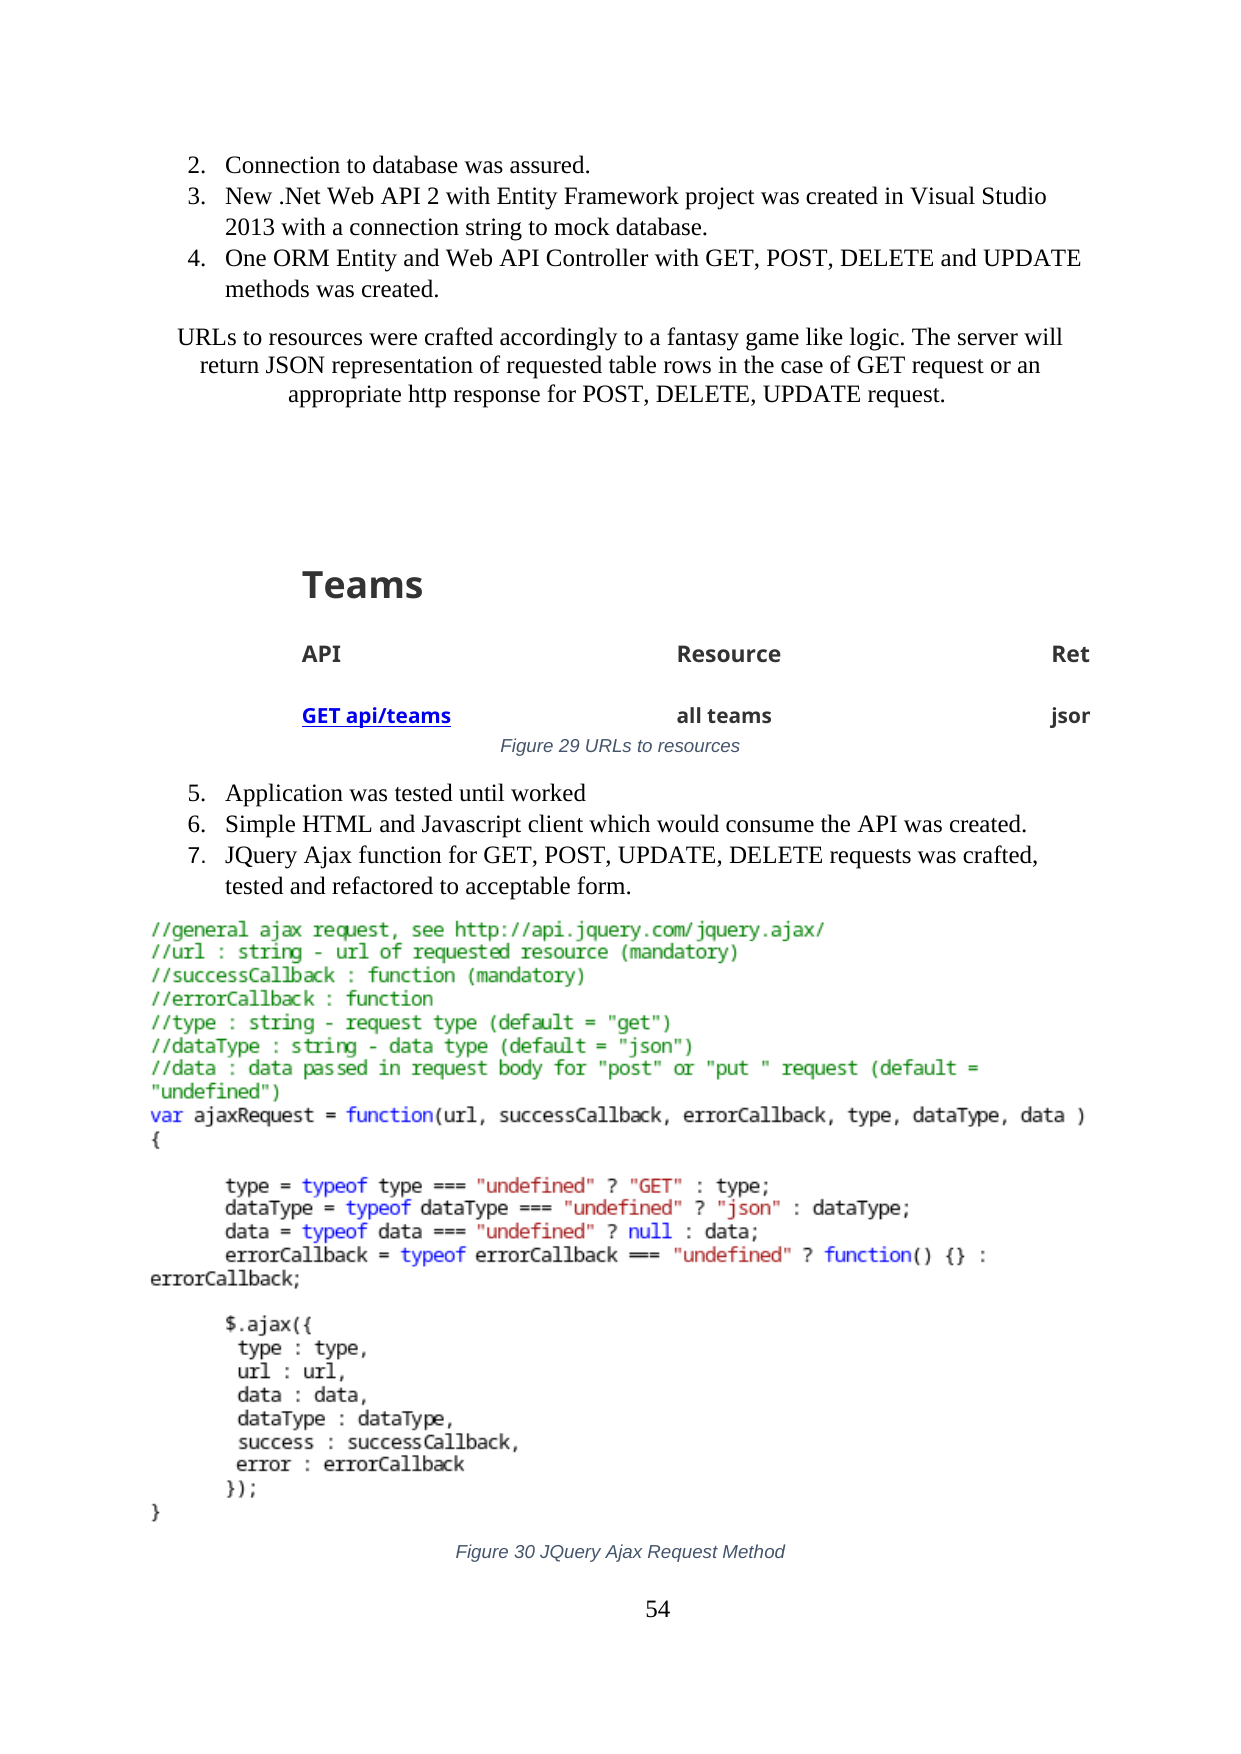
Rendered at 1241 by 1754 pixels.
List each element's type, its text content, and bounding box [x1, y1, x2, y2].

text URLs to resources were crafted accordingly to a fantasy game like logic. The server will return JSON representation of requested table rows in the case of GET request or an appropriate http response for POST, DELETE, UPDATE request. [150, 322, 1090, 735]
list Connection to database was assured. [187, 150, 1090, 179]
list Simple HTML and Javascript client which would consume the API was created. [187, 809, 1090, 837]
list New .Net Web API 2 with Entity Framework project was created in Visual Studio 2013 with a connection string to mock database. [187, 181, 1090, 241]
list One ORM Entity and Web API Controller with GET, POST, DELETE and UPDATE methods was created. [187, 243, 1090, 303]
list Application was tested until worked [187, 778, 1090, 806]
list JQuery Ajax function for GET, POST, UPDATE, DELETE requests was crafted, tested and refactored to acceptable form. [187, 840, 1090, 899]
